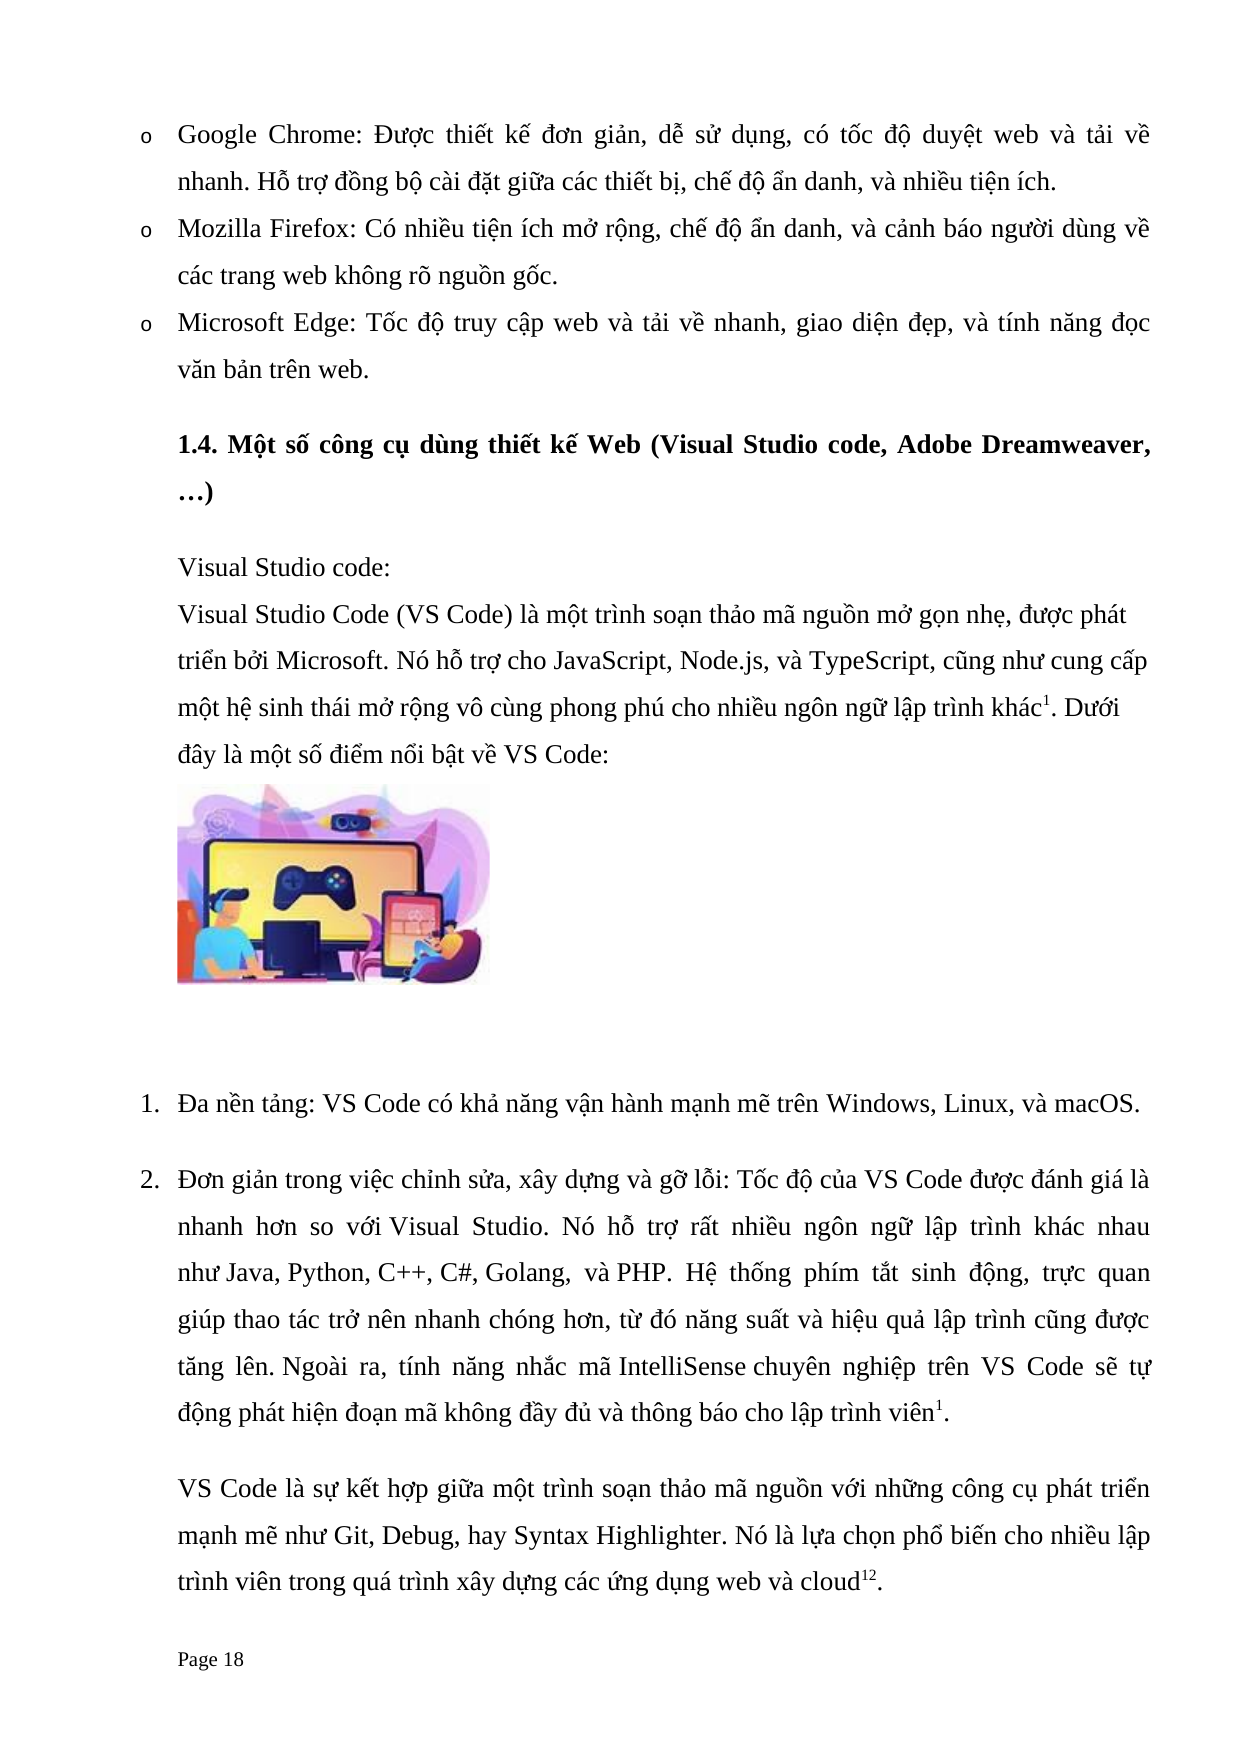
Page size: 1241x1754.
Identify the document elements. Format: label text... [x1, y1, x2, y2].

text VS Code là sự kết hợp giữa một trình soạn thảo mã nguồn với những công cụ phát triển mạnh mẽ như Git, Debug, hay Syntax Highlighter. Nó là lựa chọn phổ biến cho nhiều lập trình viên trong quá trình xây dựng các ứng dụng web và cloud12. [177, 1472, 1152, 1597]
text Visual Studio code: Visual Studio Code (VS Code) là một trình soạn thảo mã nguồn mở gọn nhẹ, được phát triển bởi Microsoft. Nó hỗ trợ cho JavaScript, Node.js, và TypeScript, cũng như cung cấp một hệ sinh thái mở rộng vô cùng phong phú cho nhiều ngôn ngữ lập trình khác1. Dưới đây là một số điểm nổi bật về VS Code: [177, 551, 1152, 769]
list Đơn giản trong việc chỉnh sửa, xây dựng và gỡ lỗi: Tốc độ của VS Code được đánh giá là nhanh hơn so với Visual Studio. Nó hỗ trợ rất nhiều ngôn ngữ lập trình khác nhau như Java, Python, C++, C#, Golang, và PHP. Hệ thống phím tắt sinh động, trực quan giúp thao tác trở nên nhanh chóng hơn, từ đó năng suất và hiệu quả lập trình cũng được tăng lên. Ngoài ra, tính năng nhắc mã IntelliSense chuyên nghiệp trên VS Code sẽ tự động phát hiện đoạn mã không đầy đủ và thông báo cho lập trình viên1. [140, 1163, 1152, 1427]
list Google Chrome: Được thiết kế đơn giản, dễ sử dụng, có tốc độ duyệt web và tải về nhanh. Hỗ trợ đồng bộ cài đặt giữa các thiết bị, chế độ ẩn danh, và nhiều tiện ích. [140, 118, 1152, 196]
list Mozilla Firefox: Có nhiều tiện ích mở rộng, chế độ ẩn danh, và cảnh báo người dùng về các trang web không rõ nguồn gốc. [140, 212, 1152, 290]
list Microsoft Edge: Tốc độ truy cập web và tải về nhanh, giao diện đẹp, và tính năng đọc văn bản trên web. [140, 306, 1152, 384]
text 1.4. Một số công cụ dùng thiết kế Web (Visual Studio code, Adobe Dreamweaver, …) [177, 428, 1152, 506]
list Đa nền tảng: VS Code có khả năng vận hành mạnh mẽ trên Windows, Linux, và macOS. [140, 1087, 1152, 1118]
picture [177, 784, 490, 985]
